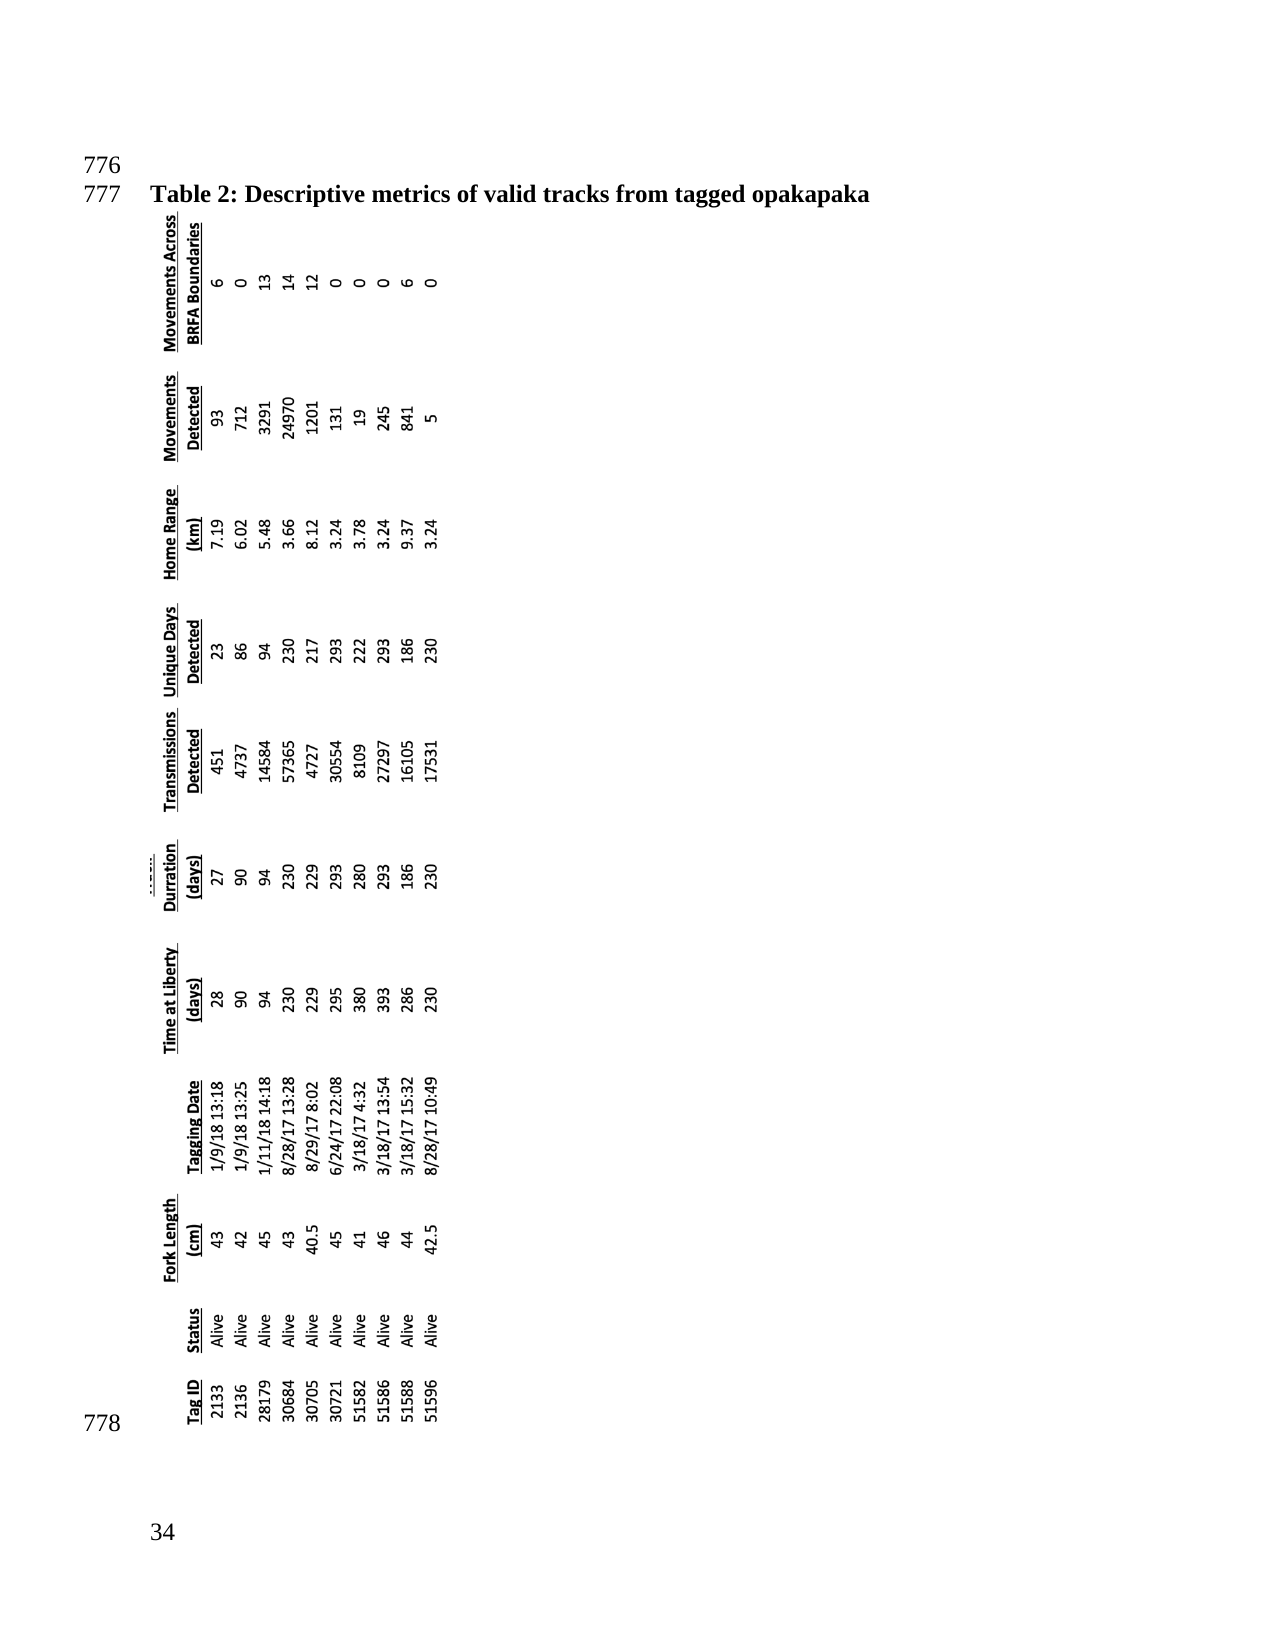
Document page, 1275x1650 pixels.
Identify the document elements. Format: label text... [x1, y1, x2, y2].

text Table 2: Descriptive metrics of valid tracks from tagged opakapaka [150, 179, 1125, 207]
picture [150, 207, 454, 1432]
